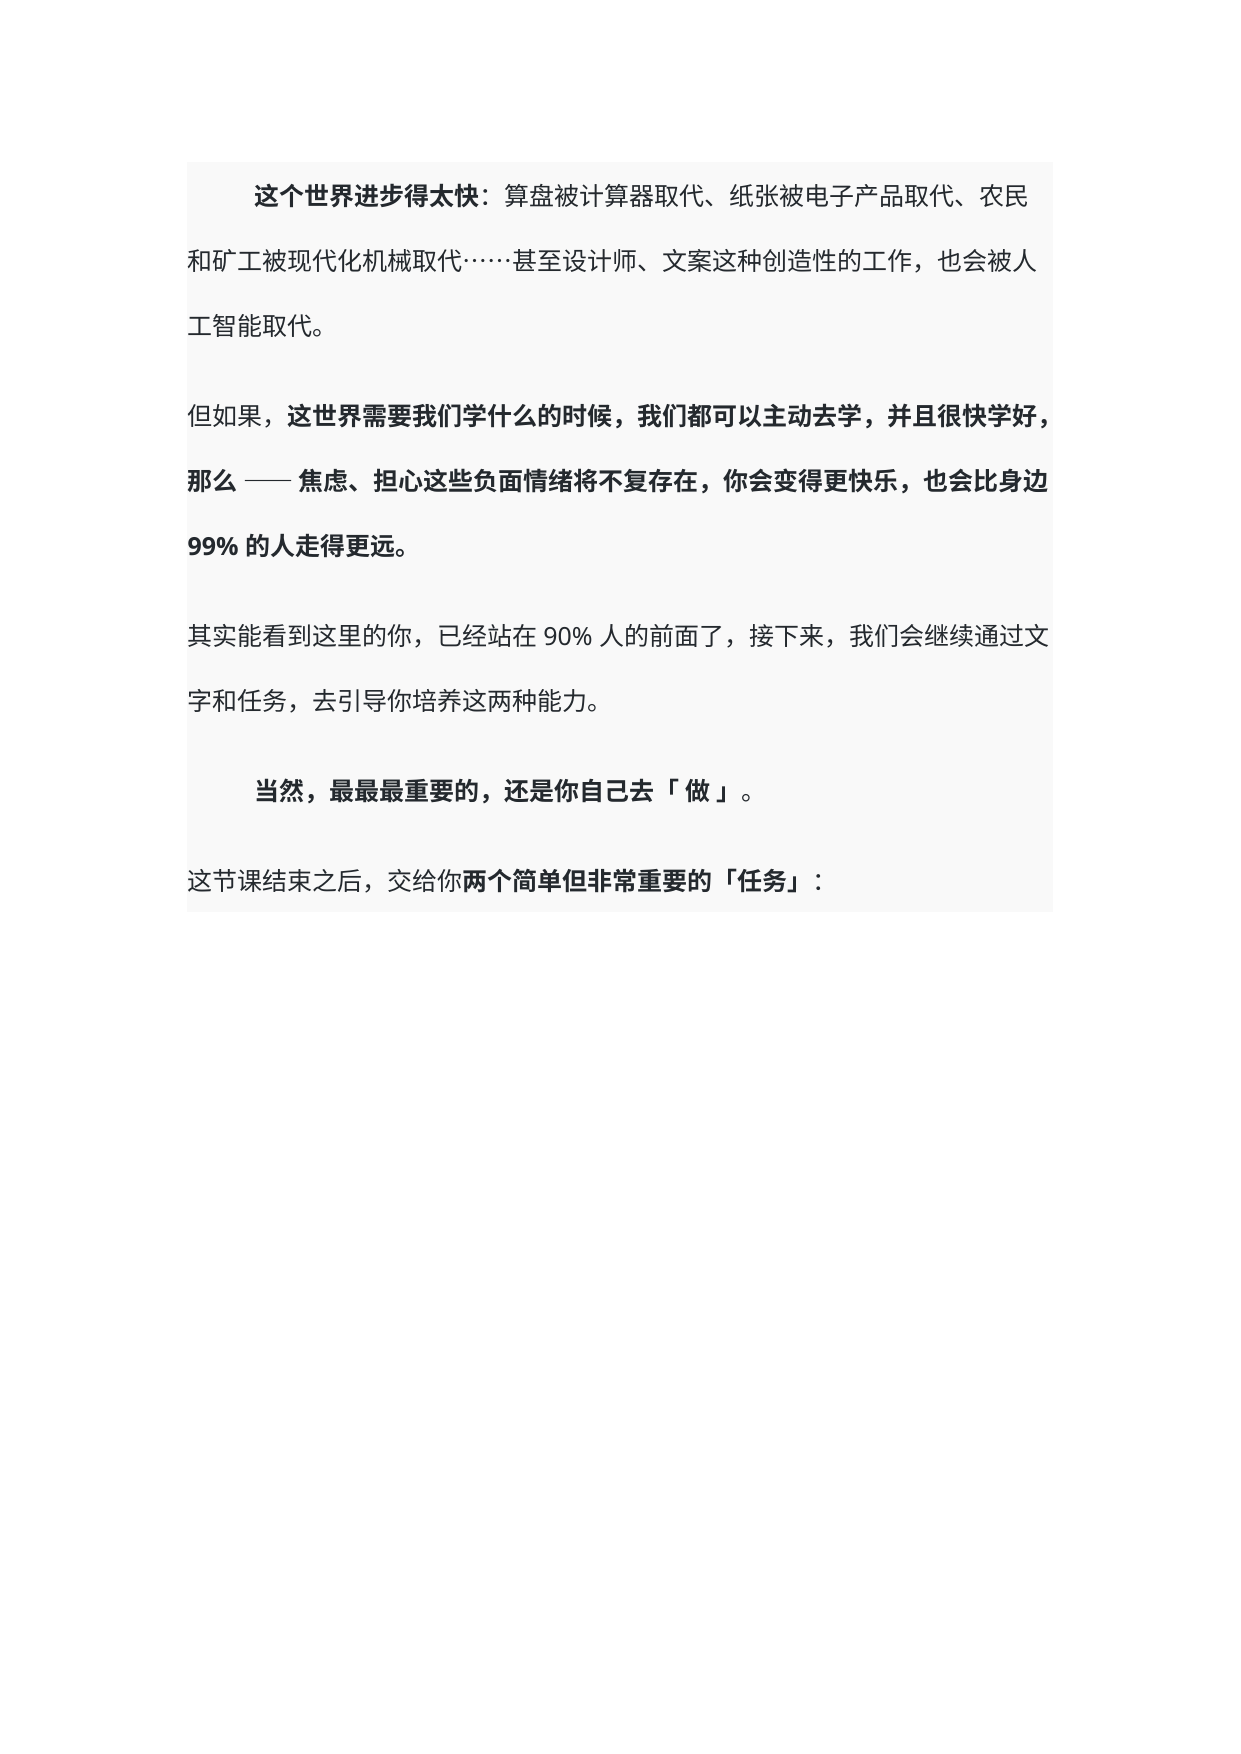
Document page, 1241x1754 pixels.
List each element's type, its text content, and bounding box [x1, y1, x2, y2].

text 但如果，这世界需要我们学什么的时候，我们都可以主动去学，并且很快学好，那么 —— 焦虑、担心这些负面情绪将不复存在，你会变得更快乐，也会比身边 99% 的人走得更远。 [187, 382, 1053, 577]
text 这个世界进步得太快：算盘被计算器取代、纸张被电子产品取代、农民和矿工被现代化机械取代……甚至设计师、文案这种创造性的工作，也会被人工智能取代。 [187, 162, 1053, 357]
text 这节课结束之后，交给你两个简单但非常重要的「任务」： [187, 847, 1053, 912]
text 当然，最最最重要的，还是你自己去「 做 」。 [187, 757, 1053, 822]
text 其实能看到这里的你，已经站在 90% 人的前面了，接下来，我们会继续通过文字和任务，去引导你培养这两种能力。 [187, 602, 1053, 732]
